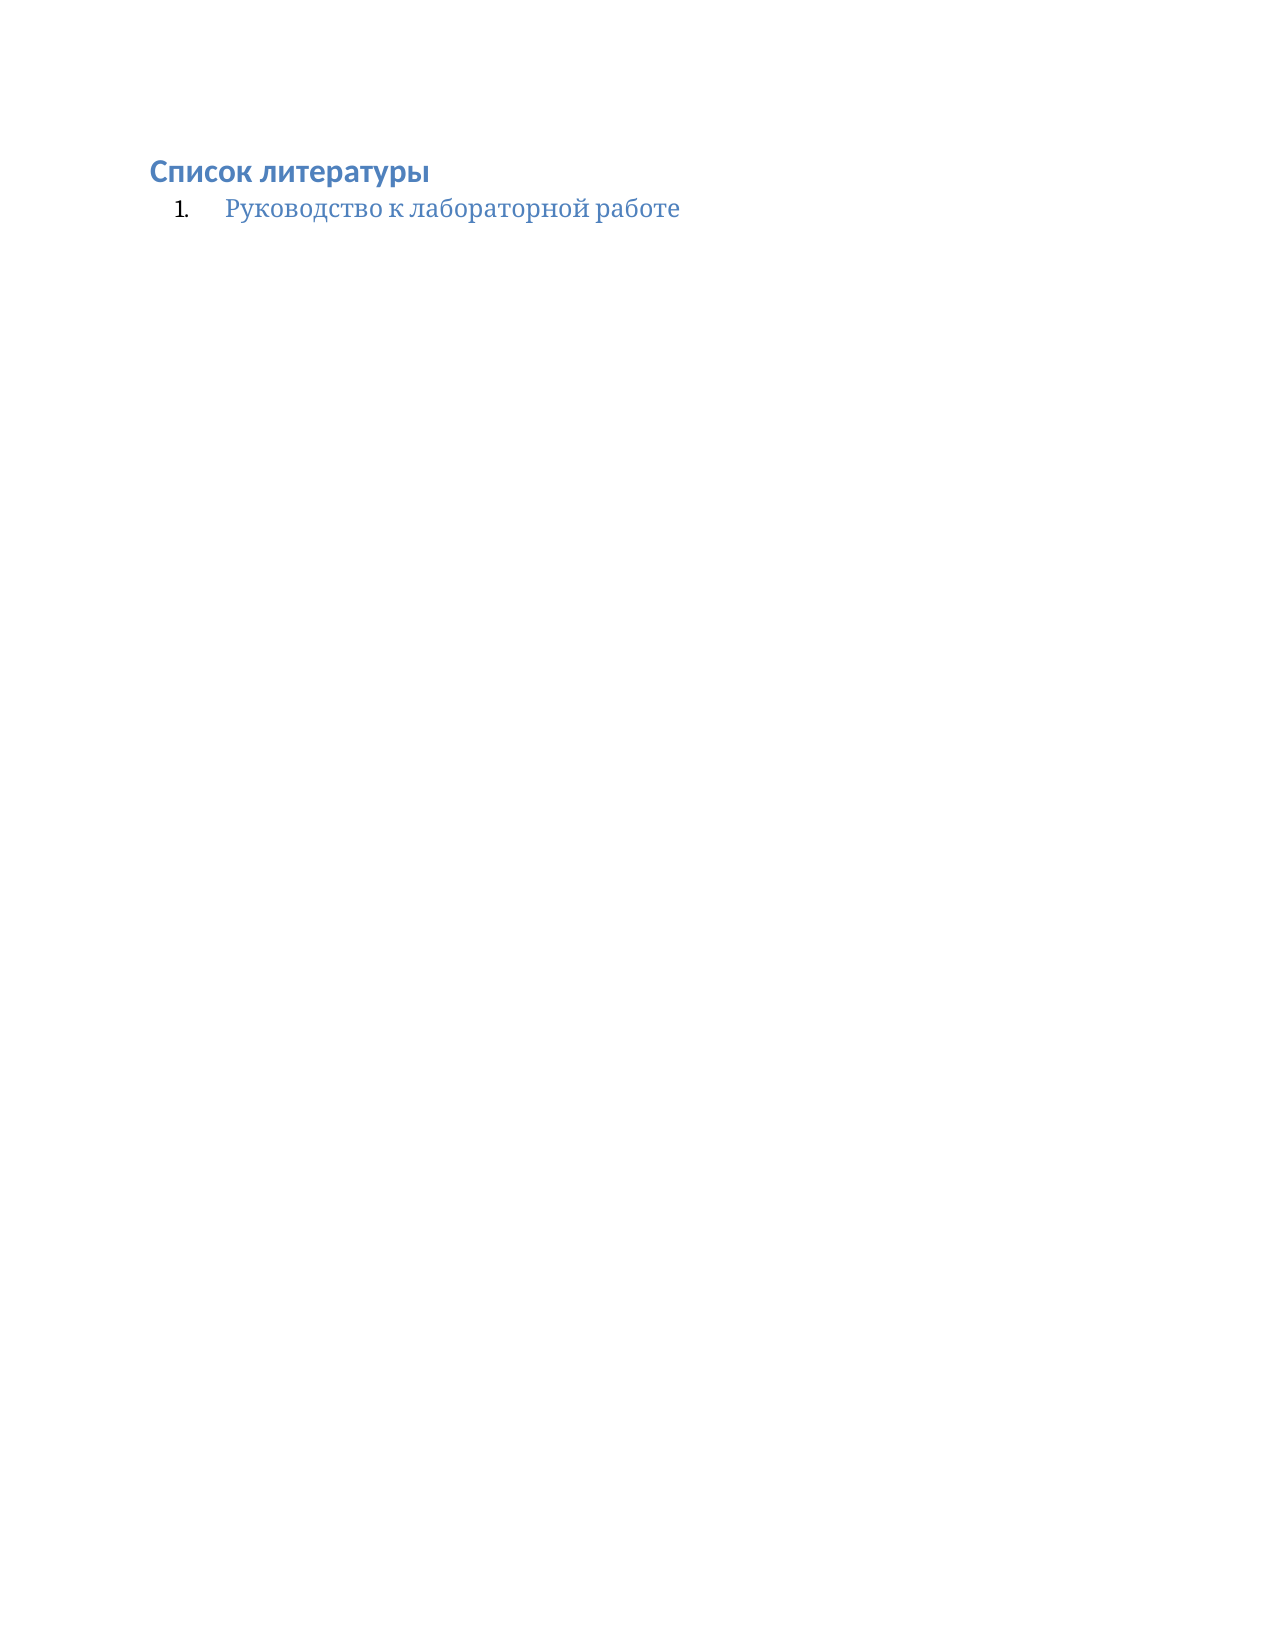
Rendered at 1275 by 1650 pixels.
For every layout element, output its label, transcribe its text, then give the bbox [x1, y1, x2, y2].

list Руководство к лабораторной работе [175, 194, 1125, 223]
subtitle Список литературы [150, 150, 1125, 191]
